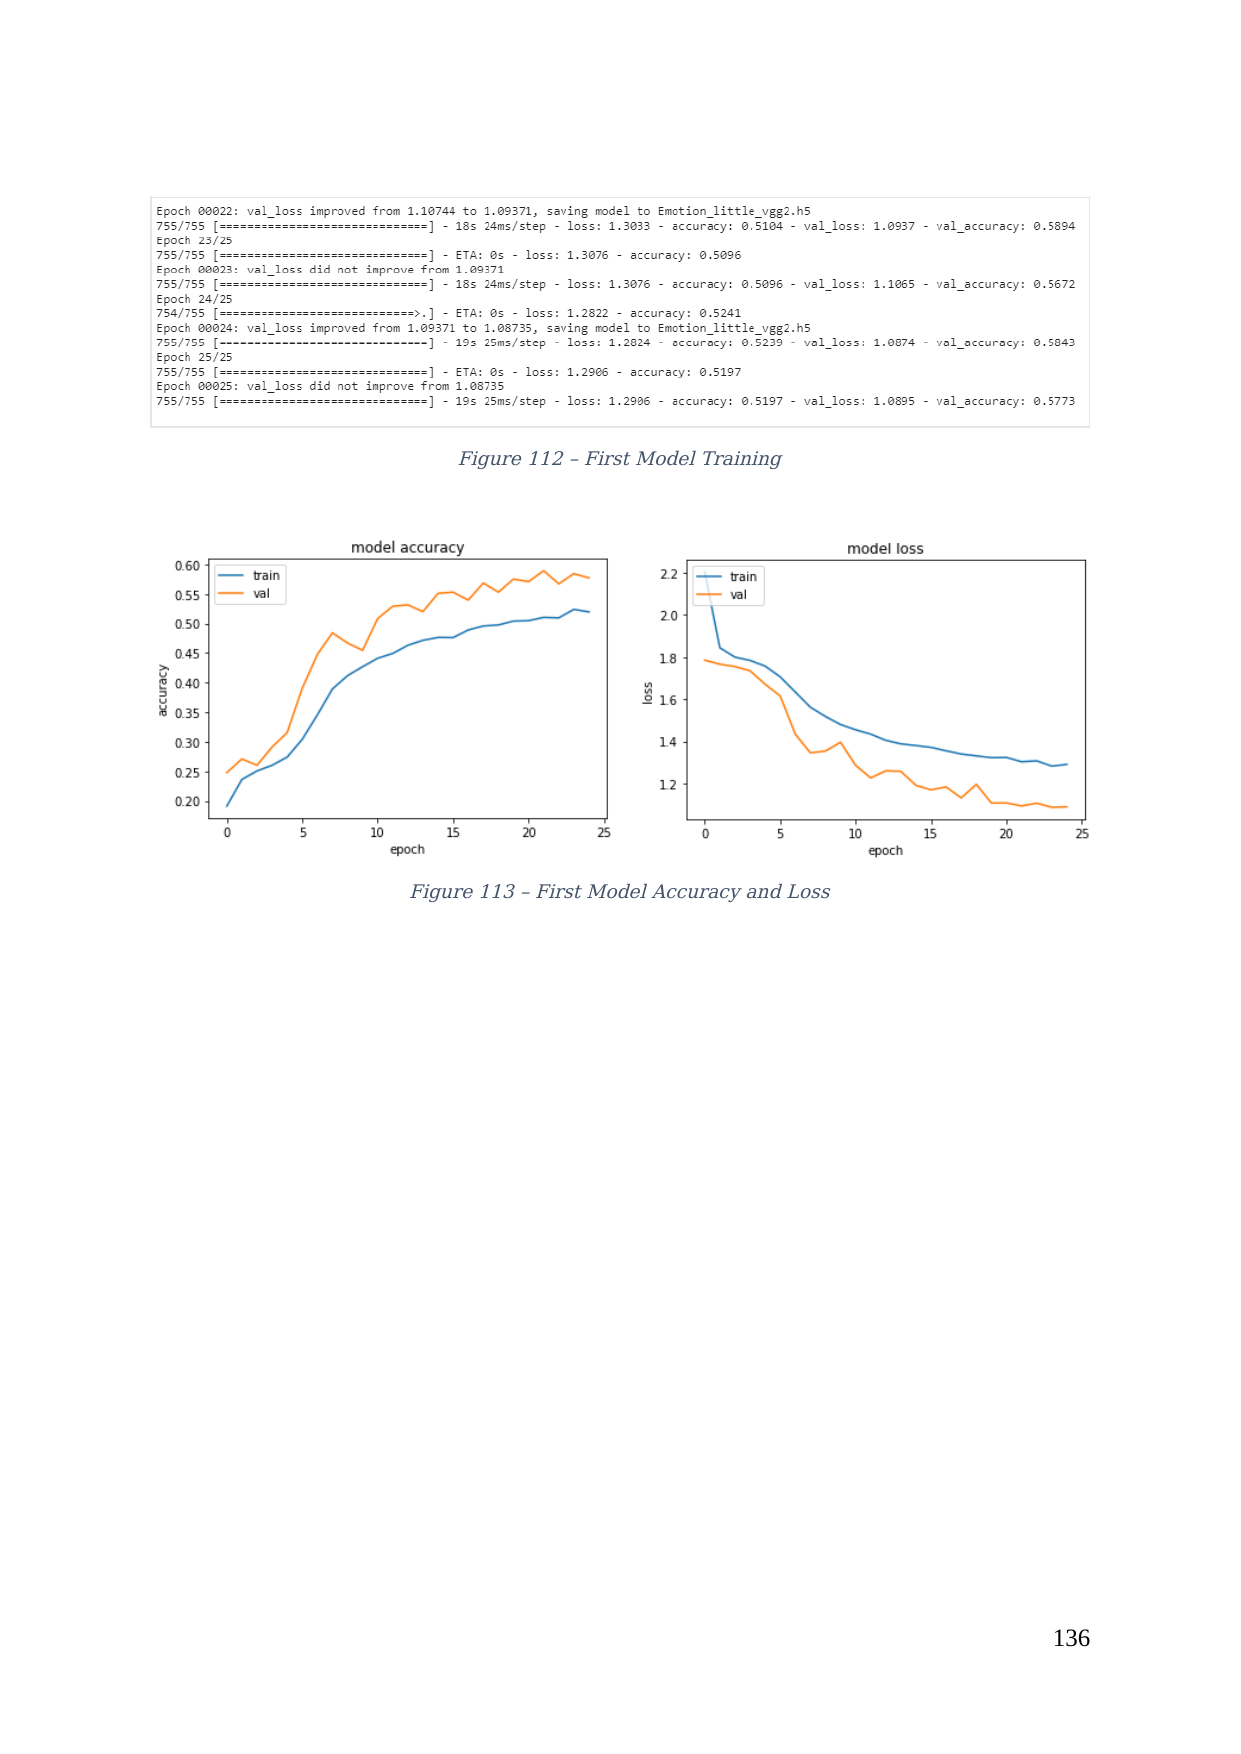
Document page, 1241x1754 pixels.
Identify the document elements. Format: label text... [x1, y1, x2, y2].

text Figure – First Model Training [150, 446, 1090, 469]
picture [150, 536, 1091, 861]
picture [152, 203, 1089, 412]
text Figure – First Model Accuracy and Loss [150, 879, 1090, 902]
